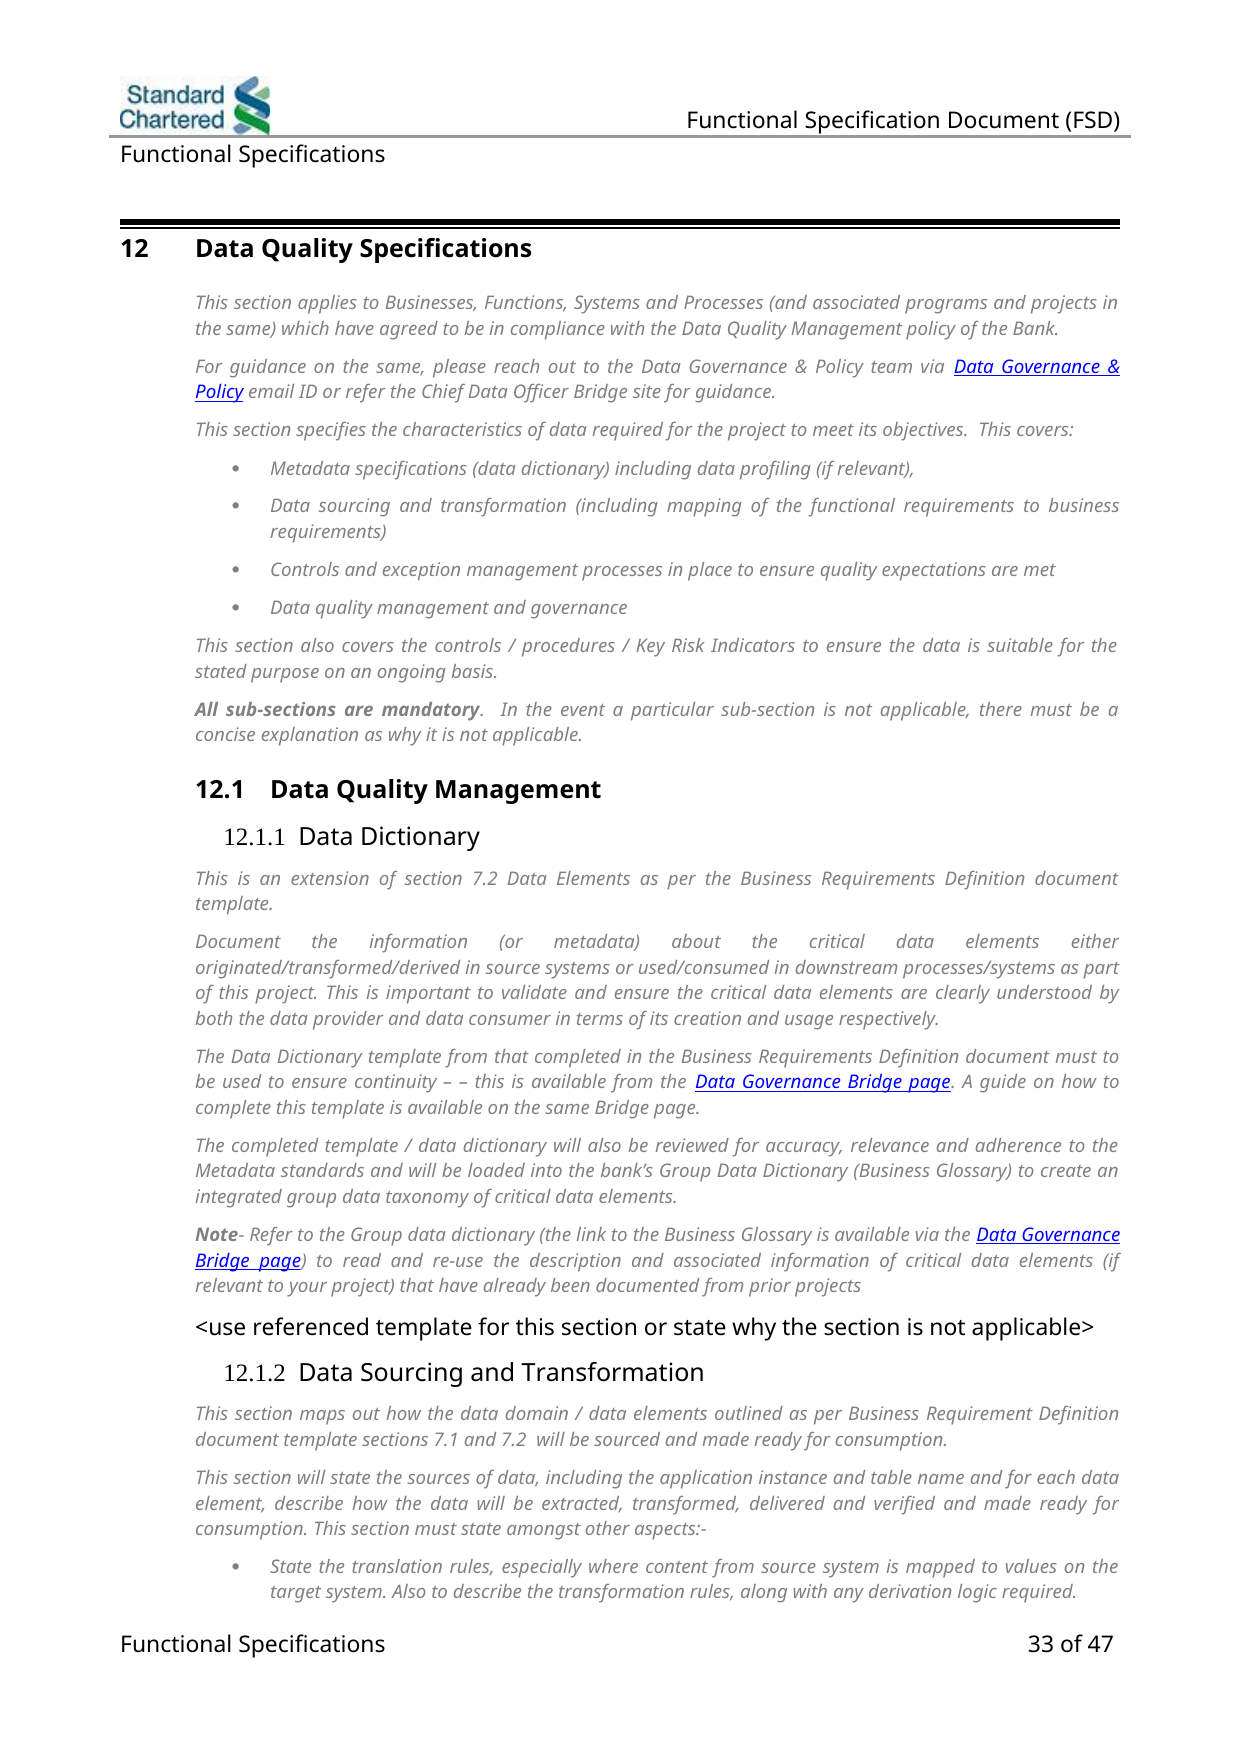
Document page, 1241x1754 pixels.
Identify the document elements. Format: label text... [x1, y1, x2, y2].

list State the translation rules, especially where content from source system is mapped to values on the target system. Also to describe the transformation rules, along with any derivation logic required. [232, 1553, 1120, 1604]
text <use referenced template for this section or state why the section is not applicable> [195, 1310, 1120, 1342]
subtitle Data Quality Specifications [120, 229, 1120, 265]
subtitle Data Sourcing and Transformation [223, 1354, 1120, 1388]
list Metadata specifications (data dictionary) including data profiling (if relevant), [232, 455, 1120, 480]
list Data sourcing and transformation (including mapping of the functional requirements to business requirements) [232, 493, 1120, 544]
text All sub-sections are mandatory. In the event a particular sub-section is not applicable, there must be a concise explanation as why it is not applicable. [195, 696, 1120, 747]
text This section also covers the controls / procedures / Key Risk Indicators to ensure the data is suitable for the stated purpose on an ongoing basis. [195, 632, 1120, 683]
list Controls and exception management processes in place to ensure quality expectations are met [232, 556, 1120, 582]
text For guidance on the same, please reach out to the Data Governance & Policy team via Data Governance & Policy email ID or refer the Chief Data Officer Bridge site for guidance. [195, 353, 1120, 404]
text This section will state the sources of data, including the application instance and table name and for each data element, describe how the data will be extracted, transformed, delivered and verified and made ready for consumption. This section must state amongst other aspects:- [195, 1464, 1120, 1541]
text This section maps out how the data domain / data elements outlined as per Business Requirement Definition document template sections 7.1 and 7.2 will be sourced and made ready for consumption. [195, 1401, 1120, 1452]
list Data quality management and governance [232, 594, 1120, 620]
text Note- Refer to the Group data dictionary (the link to the Business Glossary is available via the Data Governance Bridge page) to read and re-use the description and associated information of critical data elements (if relevant to your project) that have already been documented from prior projects [195, 1221, 1120, 1298]
text The Data Dictionary template from that completed in the Business Requirements Definition document must to be used to ensure continuity – – this is available from the Data Governance Bridge page. A guide on how to complete this template is available on the same Bridge page. [195, 1043, 1120, 1120]
text This is an extension of section 7.2 Data Elements as per the Business Requirements Definition document template. [195, 865, 1120, 916]
text Document the information (or metadata) about the critical data elements either originated/transformed/derived in source systems or used/consumed in downstream processes/systems as part of this project. This is important to validate and ensure the critical data elements are clearly understood by both the data provider and data consumer in terms of its creation and usage respectively. [195, 929, 1120, 1031]
text This section specifies the characteristics of data required for the project to meet its objectives. This covers: [195, 417, 1120, 442]
subtitle Data Quality Management [195, 772, 1120, 806]
text This section applies to Businesses, Functions, Systems and Processes (and associated programs and projects in the same) which have agreed to be in compliance with the Data Quality Management policy of the Bank. [195, 290, 1120, 341]
subtitle Data Dictionary [223, 818, 1120, 853]
text The completed template / data dictionary will also be reviewed for accuracy, relevance and adherence to the Metadata standards and will be loaded into the bank’s Group Data Dictionary (Business Glossary) to create an integrated group data taxonomy of critical data elements. [195, 1132, 1120, 1209]
picture [120, 76, 270, 135]
